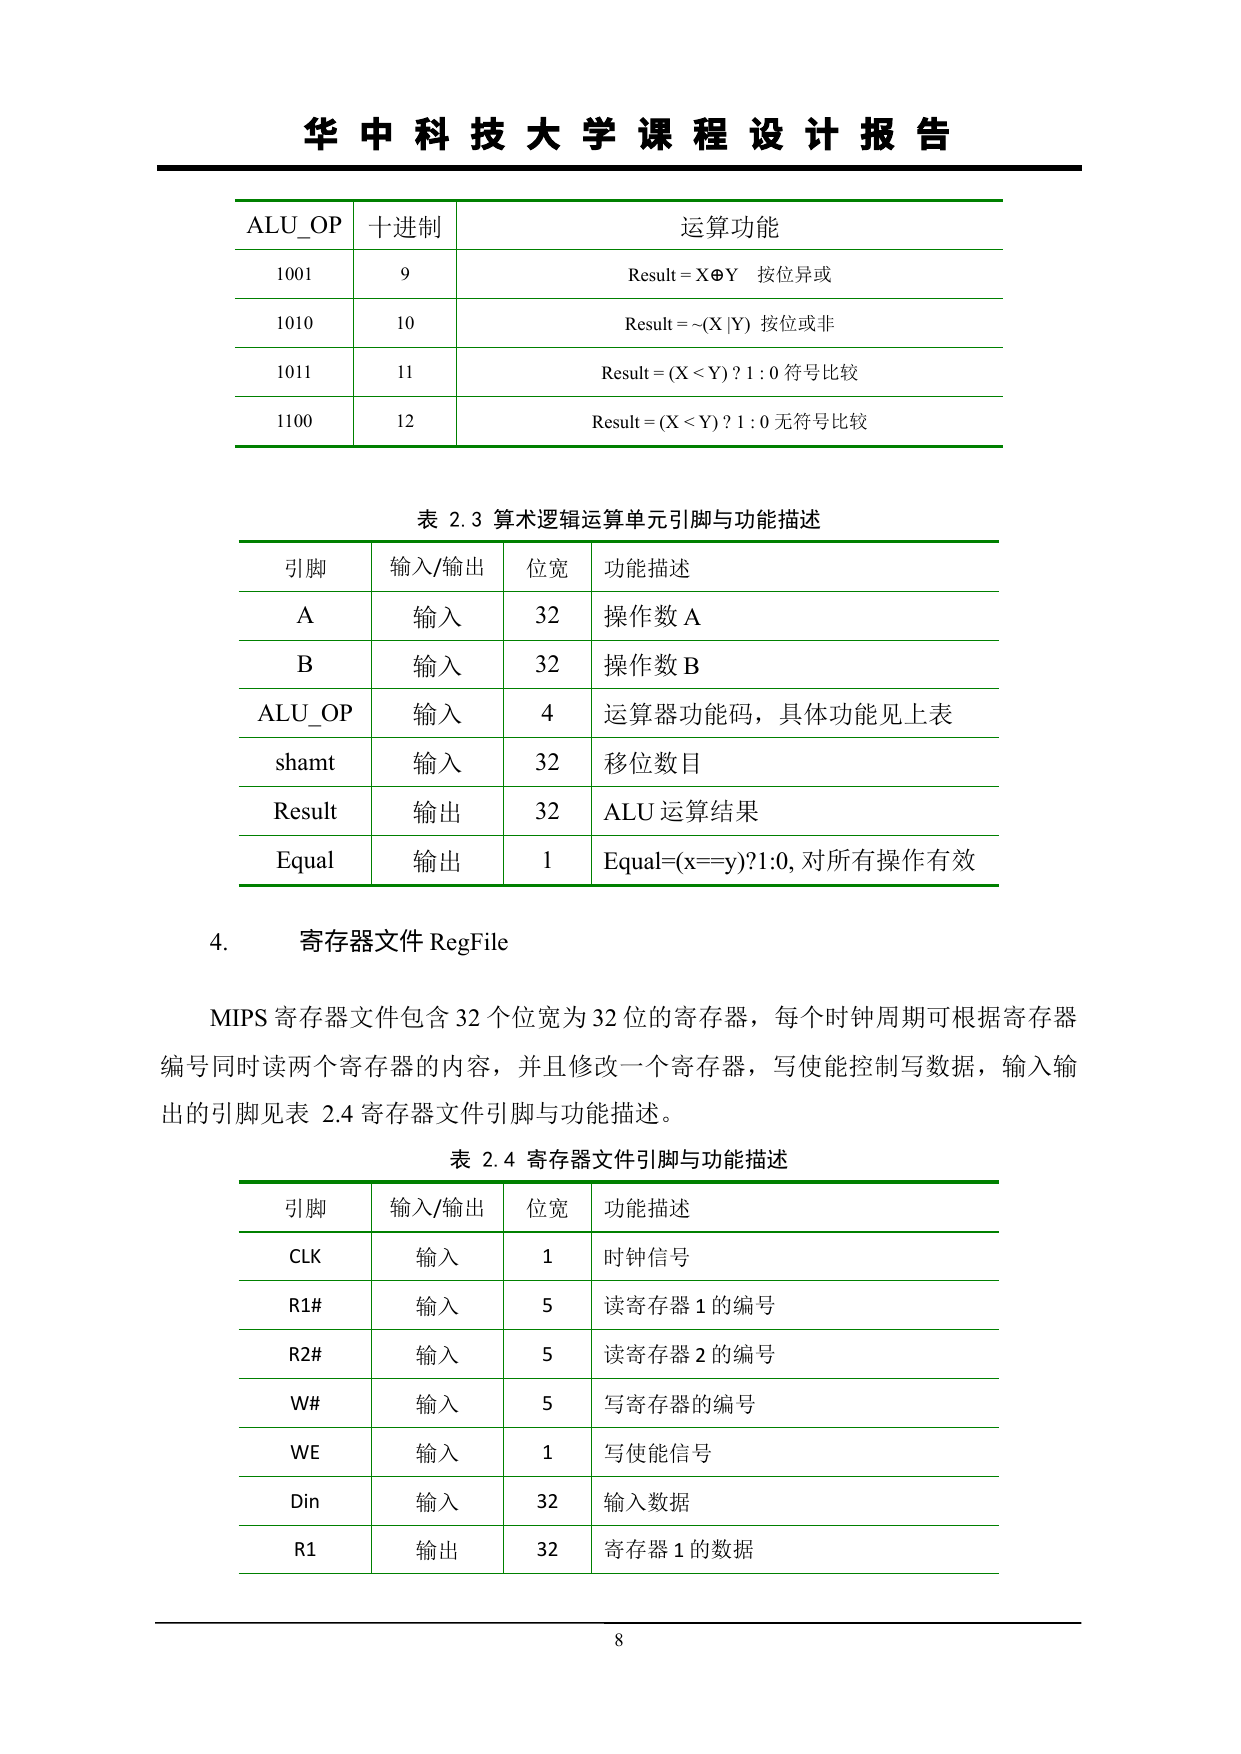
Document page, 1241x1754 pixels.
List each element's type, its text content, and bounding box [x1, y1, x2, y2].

table_cell 写使能信号 [592, 1428, 999, 1476]
table_cell 5 [504, 1379, 591, 1427]
table_cell 输入 [372, 738, 503, 786]
subtitle 寄存器文件RegFile [209, 916, 1078, 964]
table_cell 写寄存器的编号 [592, 1379, 999, 1427]
table_cell 输入 [372, 1428, 503, 1476]
table_cell 12 [354, 397, 456, 445]
table_cell 输入 [372, 641, 503, 688]
table_cell 运算器功能码，具体功能见上表 [592, 689, 999, 737]
table_cell 1 [504, 1233, 591, 1280]
table_cell 输入 [372, 1233, 503, 1280]
table_cell 1001 [235, 250, 353, 298]
table_cell 32 [504, 1477, 591, 1524]
table_cell Equal=(x==y)?1:0, 对所有操作有效 [592, 836, 999, 884]
table_cell 32 [504, 641, 591, 688]
table_cell Result = X⊕Y 按位异或 [457, 250, 1003, 298]
table_cell R1 [239, 1526, 371, 1573]
table_cell 5 [504, 1281, 591, 1329]
table_cell WE [239, 1428, 371, 1476]
table_cell 输出 [372, 1526, 503, 1573]
table_cell 输入数据 [592, 1477, 999, 1524]
table_cell R2# [239, 1330, 371, 1378]
table_cell 1100 [235, 397, 353, 445]
table_cell 输入 [372, 689, 503, 737]
table_cell 操作数A [592, 592, 999, 639]
table_cell ALU运算结果 [592, 787, 999, 835]
table_cell Result [239, 787, 371, 835]
table_cell 1011 [235, 348, 353, 396]
table_cell ALU_OP [239, 689, 371, 737]
table_header ALU_OP [235, 202, 353, 249]
table_cell 移位数目 [592, 738, 999, 786]
table_cell shamt [239, 738, 371, 786]
table_cell Result = (X < Y) ? 1 : 0 无符号比较 [457, 397, 1003, 445]
table_cell 输入 [372, 1281, 503, 1329]
table_cell 5 [504, 1330, 591, 1378]
table_cell 32 [504, 1526, 591, 1573]
table_cell R1# [239, 1281, 371, 1329]
table_cell 4 [504, 689, 591, 737]
table_cell Din [239, 1477, 371, 1524]
table_cell B [239, 641, 371, 688]
table_header 运算功能 [457, 202, 1003, 249]
table_header 十进制 [354, 202, 456, 249]
table_header 引脚 [239, 1184, 371, 1231]
table_cell 32 [504, 787, 591, 835]
table_cell W# [239, 1379, 371, 1427]
table_cell 32 [504, 738, 591, 786]
table_cell 输出 [372, 787, 503, 835]
table_cell 输入 [372, 1330, 503, 1378]
table_cell 1010 [235, 299, 353, 347]
table_cell 1 [504, 836, 591, 884]
table_cell 读寄存器2的编号 [592, 1330, 999, 1378]
table_cell 读寄存器1的编号 [592, 1281, 999, 1329]
table_header 位宽 [504, 1184, 591, 1231]
table_cell 操作数B [592, 641, 999, 688]
table_header 输入/输出 [372, 543, 503, 591]
table_cell 9 [354, 250, 456, 298]
table_cell 输入 [372, 1379, 503, 1427]
table_cell 输入 [372, 1477, 503, 1524]
table_cell 11 [354, 348, 456, 396]
table_cell 输出 [372, 836, 503, 884]
table_cell Equal [239, 836, 371, 884]
table_cell 10 [354, 299, 456, 347]
table_cell 时钟信号 [592, 1233, 999, 1280]
table_cell Result = (X < Y) ? 1 : 0 符号比较 [457, 348, 1003, 396]
table_cell CLK [239, 1233, 371, 1280]
table_header 引脚 [239, 543, 371, 591]
table_header 功能描述 [592, 1184, 999, 1231]
table_cell 寄存器1的数据 [592, 1526, 999, 1573]
table_header 位宽 [504, 543, 591, 591]
table_cell 输入 [372, 592, 503, 639]
table_cell 32 [504, 592, 591, 639]
table_cell A [239, 592, 371, 639]
table_cell Result = ~(X |Y) 按位或非 [457, 299, 1003, 347]
table_header 输入/输出 [372, 1184, 503, 1231]
table_cell 1 [504, 1428, 591, 1476]
table_header 功能描述 [592, 543, 999, 591]
